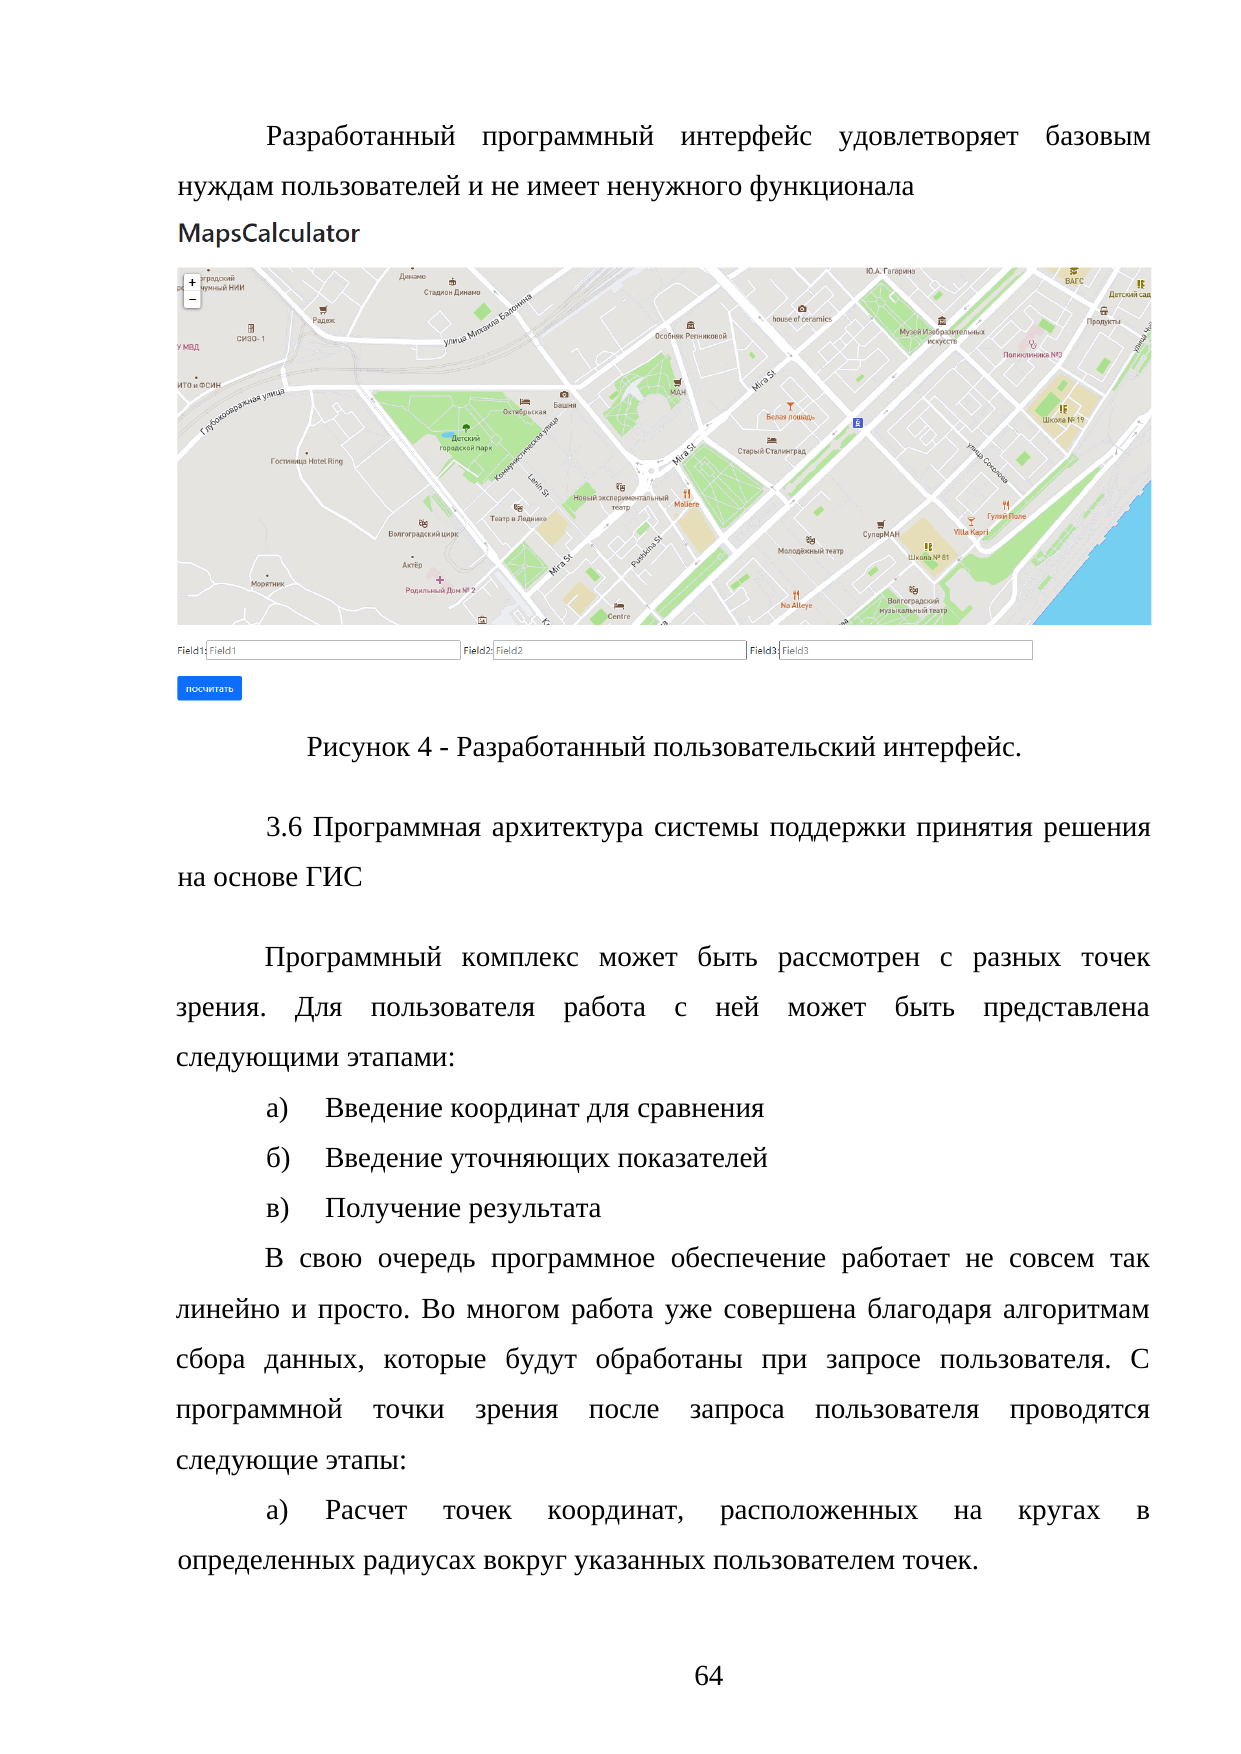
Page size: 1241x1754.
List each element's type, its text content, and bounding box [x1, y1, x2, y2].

list Расчет точек координат, расположенных на кругах в определенных радиусах вокруг указанных пользователем точек. [177, 1492, 1151, 1576]
text Разработанный программный интерфейс удовлетворяет базовым нуждам пользователей и не имеет ненужного функционала [177, 118, 1152, 202]
list Введение координат для сравнения [177, 1090, 1151, 1123]
subtitle 3.6 Программная архитектура системы поддержки принятия решения на основе ГИС [177, 809, 1152, 893]
list Введение уточняющих показателей [177, 1140, 1151, 1173]
text Рисунок 4 - Разработанный пользовательский интерфейс. [177, 729, 1152, 763]
picture [177, 218, 1152, 713]
text В свою очередь программное обеспечение работает не совсем так линейно и просто. Во многом работа уже совершена благодаря алгоритмам сбора данных, которые будут обработаны при запросе пользователя. С программной точки зрения после запроса пользователя проводятся следующие этапы: [176, 1241, 1151, 1475]
list Получение результата [177, 1190, 1151, 1224]
text Программный комплекс может быть рассмотрен с разных точек зрения. Для пользователя работа с ней может быть представлена следующими этапами: [176, 939, 1151, 1073]
